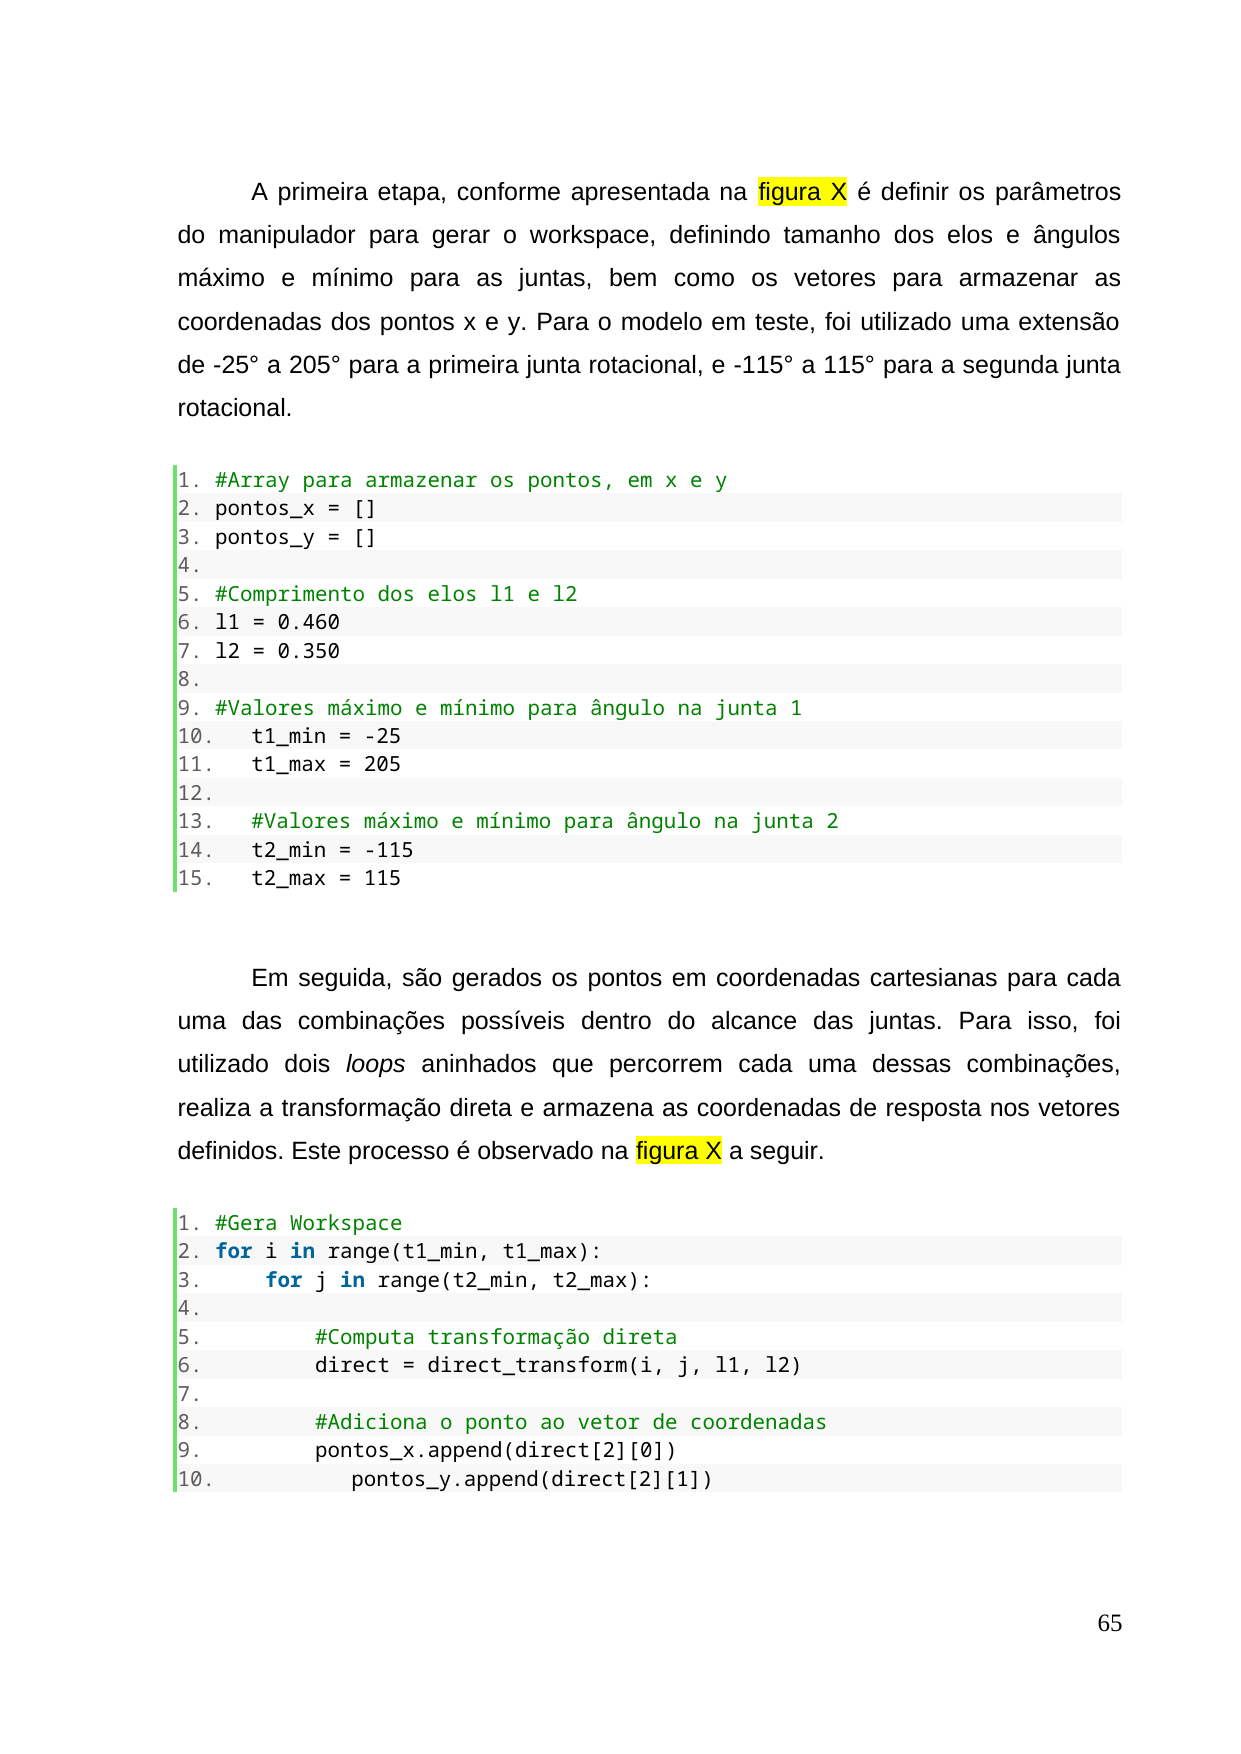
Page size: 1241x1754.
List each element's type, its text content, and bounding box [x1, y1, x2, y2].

list #Computa transformação direta [177, 1322, 1122, 1350]
list t2_max = 115 [177, 863, 1122, 892]
text Em seguida, são gerados os pontos em coordenadas cartesianas para cada uma das combinações possíveis dentro do alcance das juntas. Para isso, foi utilizado dois loops aninhados que percorrem cada uma dessas combinações, realiza a transformação direta e armazena as coordenadas de resposta nos vetores definidos. Este processo é observado na figura X a seguir. [177, 963, 1122, 1164]
list #Array para armazenar os pontos, em x e y [177, 465, 1122, 493]
list pontos_x = [] [177, 493, 1122, 522]
list #Comprimento dos elos l1 e l2 [177, 579, 1122, 607]
list t1_min = -25 [177, 721, 1122, 749]
list #Valores máximo e mínimo para ângulo na junta 2 [177, 806, 1122, 835]
list pontos_x.append(direct[2][0]) [177, 1436, 1122, 1464]
list t1_max = 205 [177, 749, 1122, 778]
list for j in range(t2_min, t2_max): [177, 1265, 1122, 1293]
list l1 = 0.460 [177, 607, 1122, 636]
list t2_min = -115 [177, 835, 1122, 863]
list pontos_y = [] [177, 522, 1122, 550]
list #Gera Workspace [177, 1208, 1122, 1236]
list #Adiciona o ponto ao vetor de coordenadas [177, 1407, 1122, 1436]
text A primeira etapa, conforme apresentada na figura X é definir os parâmetros do manipulador para gerar o workspace, definindo tamanho dos elos e ângulos máximo e mínimo para as juntas, bem como os vetores para armazenar as coordenadas dos pontos x e y. Para o modelo em teste, foi utilizado uma extensão de -25° a 205° para a primeira junta rotacional, e -115° a 115° para a segunda junta rotacional. [177, 177, 1122, 422]
list for i in range(t1_min, t1_max): [177, 1236, 1122, 1265]
list l2 = 0.350 [177, 636, 1122, 664]
list pontos_y.append(direct[2][1]) [177, 1464, 1122, 1492]
list #Valores máximo e mínimo para ângulo na junta 1 [177, 693, 1122, 721]
list direct = direct_transform(i, j, l1, l2) [177, 1350, 1122, 1379]
